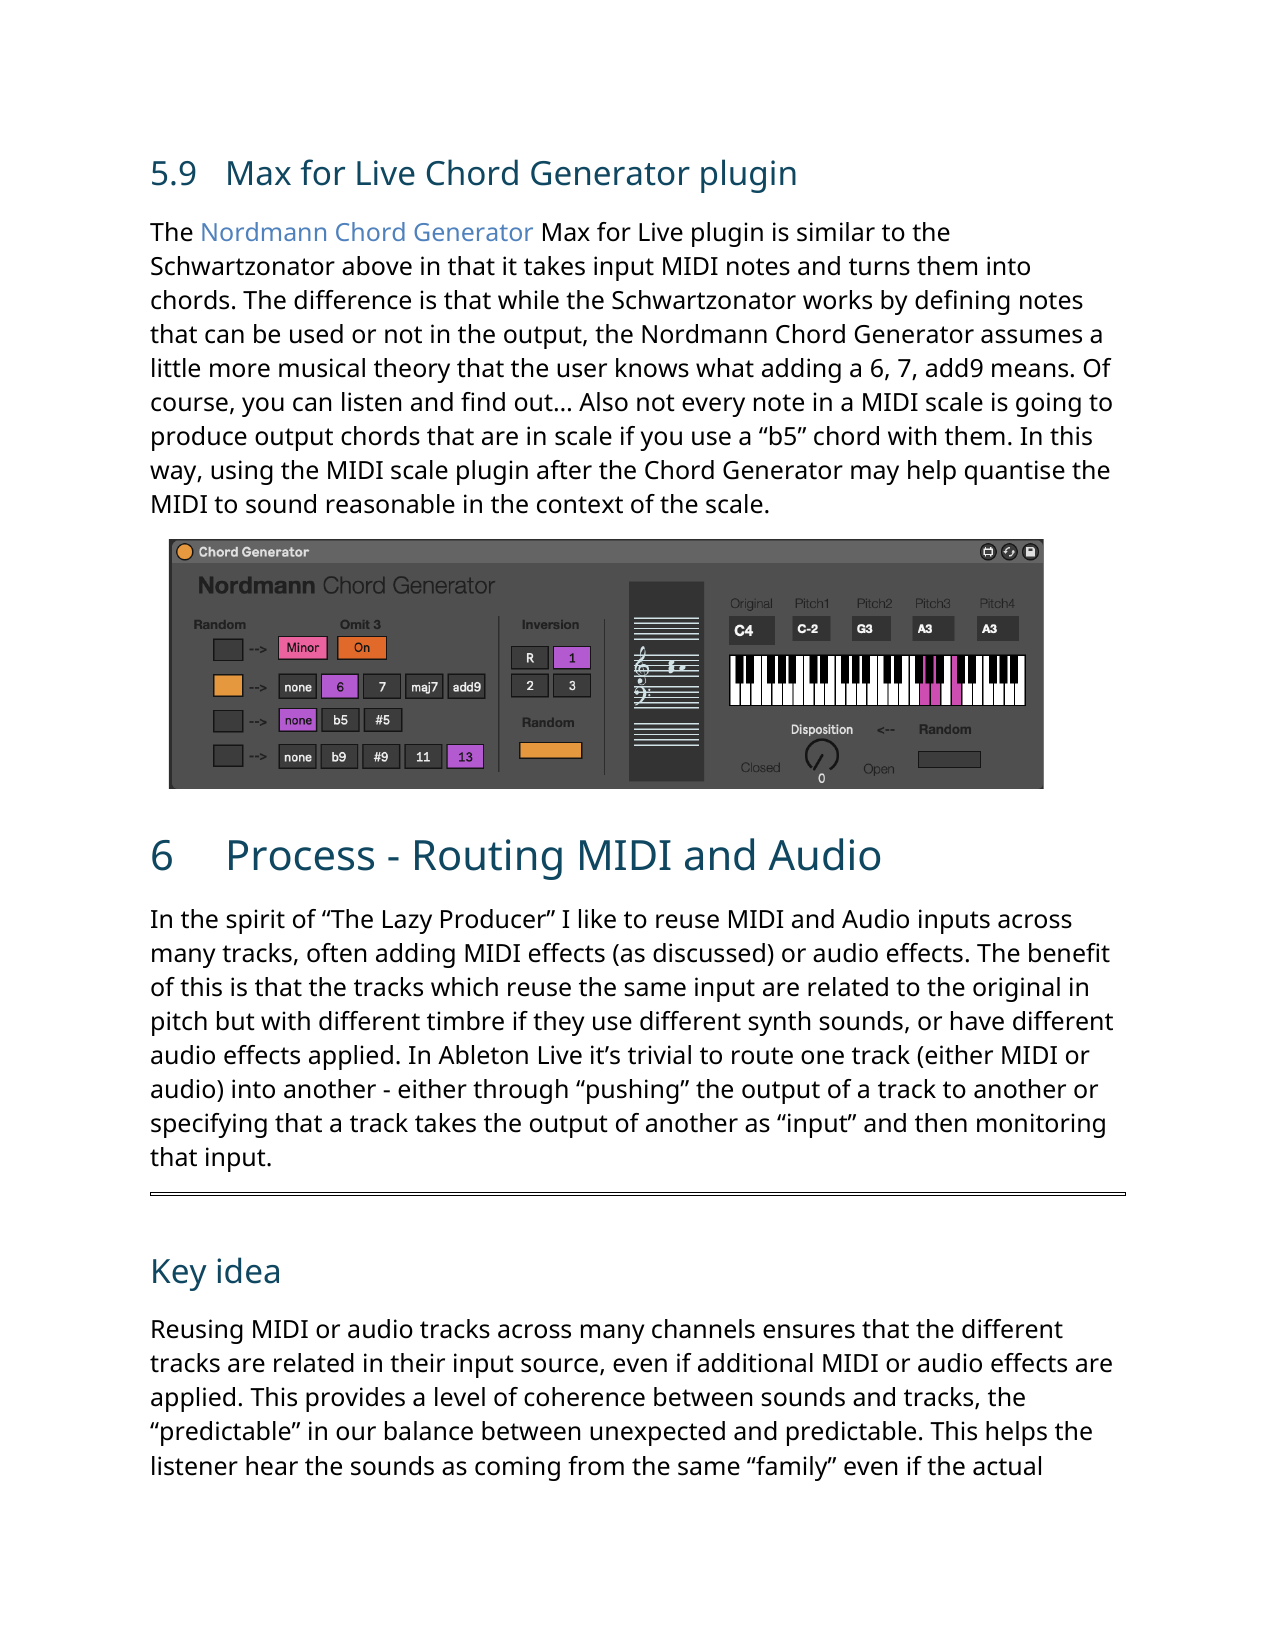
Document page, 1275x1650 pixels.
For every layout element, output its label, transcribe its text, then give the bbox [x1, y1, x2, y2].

subtitle Key idea [150, 1248, 1125, 1293]
subtitle 5.9 Max for Live Chord Generator plugin [150, 150, 1125, 195]
text In the spirit of “The Lazy Producer” I like to reuse MIDI and Audio inputs across many tracks, often adding MIDI effects (as discussed) or audio effects. The benefit of this is that the tracks which reuse the same input are related to the original in pitch but with different timbre if they use different synth sounds, or have different audio effects applied. In Ableton Live it’s trivial to route one track (either MIDI or audio) into another - either through “pushing” the output of a track to another or specifying that a track takes the output of another as “input” and then monitoring that input. [150, 902, 1125, 1174]
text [150, 1312, 1125, 1482]
picture [168, 539, 1044, 789]
subtitle 6 Process - Routing MIDI and Audio [150, 826, 1125, 883]
text The Nordmann Chord Generator Max for Live plugin is similar to the Schwartzonator above in that it takes input MIDI notes and turns them into chords. The difference is that while the Schwartzonator works by defining notes that can be used or not in the output, the Nordmann Chord Generator assumes a little more musical theory that the user knows what adding a 6, 7, add9 means. Of course, you can listen and find out… Also not every note in a MIDI scale is going to produce output chords that are in scale if you use a “b5” chord with them. In this way, using the MIDI scale plugin after the Chord Generator may help quantise the MIDI to sound reasonable in the context of the scale. [150, 214, 1125, 521]
